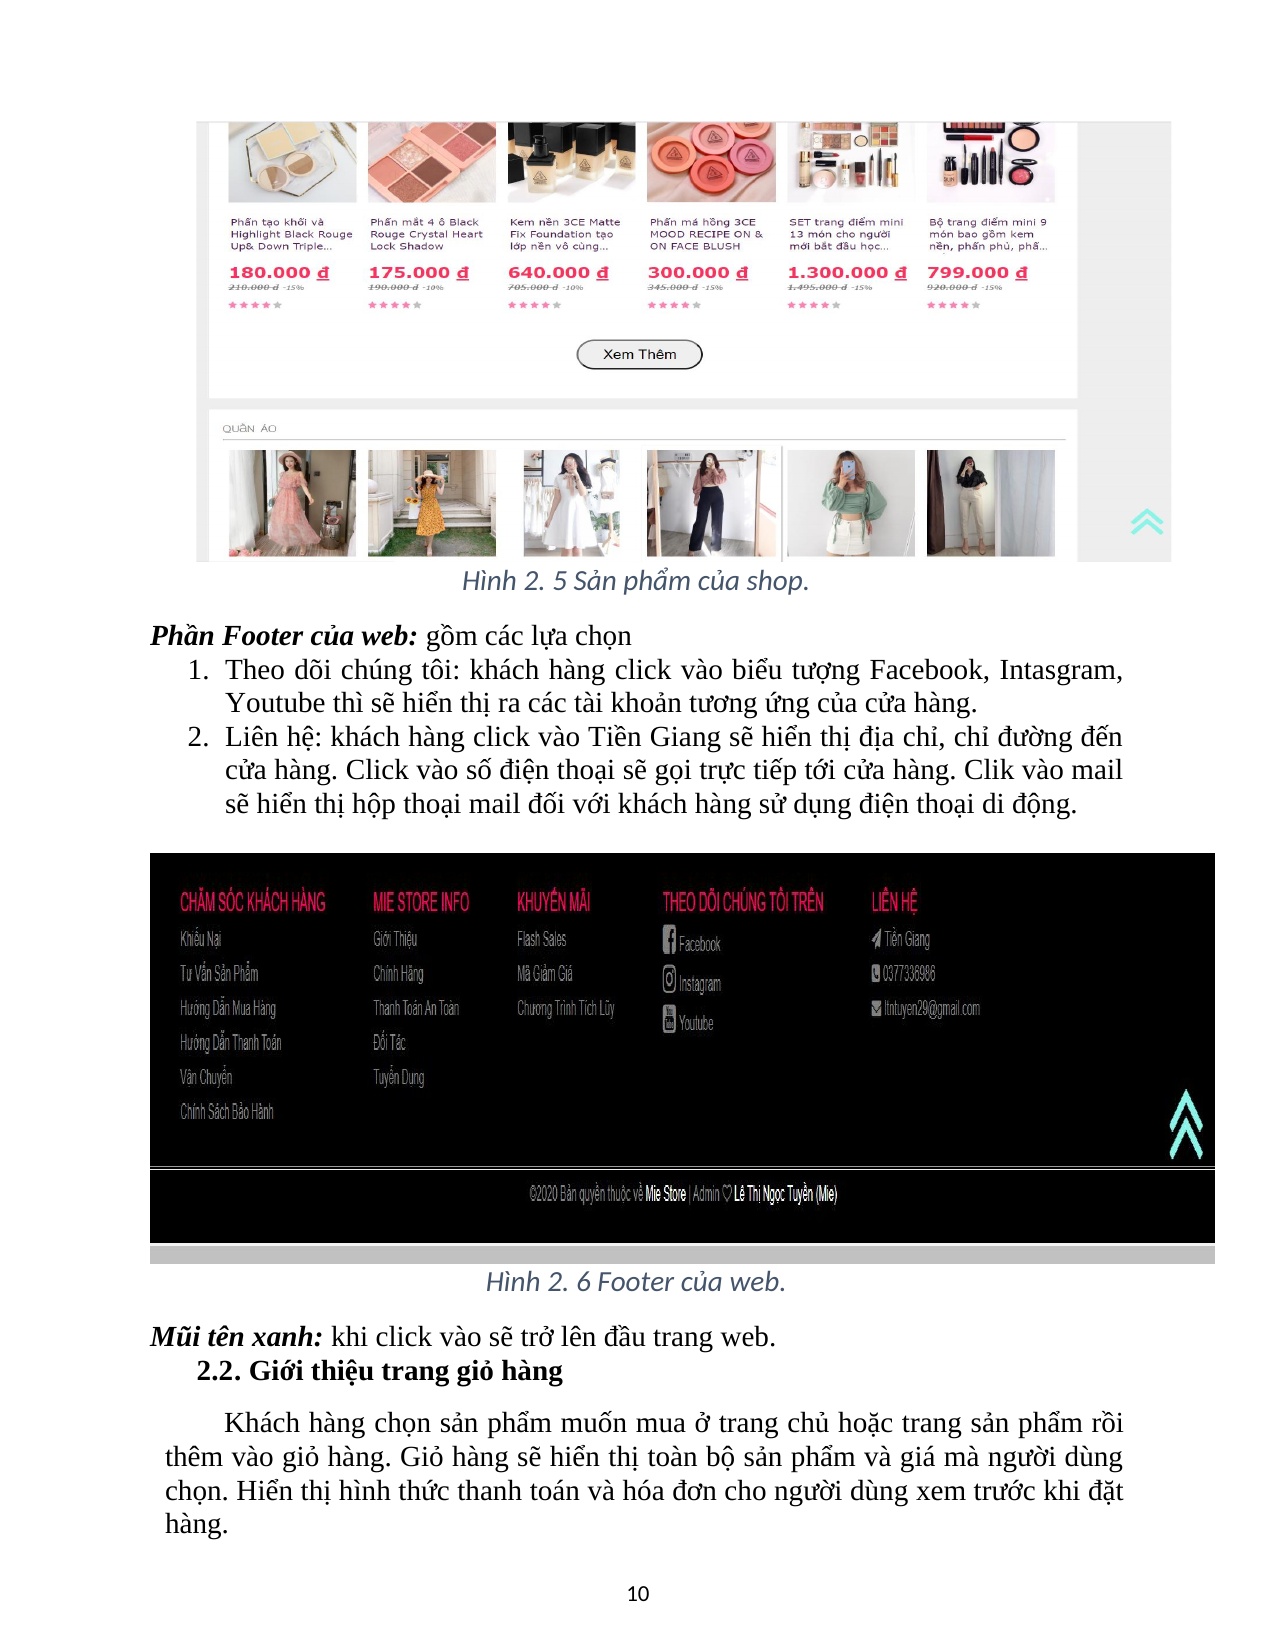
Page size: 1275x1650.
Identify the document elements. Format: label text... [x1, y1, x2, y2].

text Hình 2. 5 Sản phẩm của shop. [150, 562, 1125, 597]
text Phần Footer của web: gồm các lựa chọn [150, 618, 1125, 652]
text Mũi tên xanh: khi click vào sẽ trở lên đầu trang web. [150, 1319, 1125, 1353]
list Liên hệ: khách hàng click vào Tiền Giang sẽ hiển thị địa chỉ, chỉ đường đến cửa hàng. Click vào số điện thoại sẽ gọi trực tiếp tới cửa hàng. Clik vào mail sẽ hiển thị hộp thoại mail đối với khách hàng sử dụng điện thoại di động. [187, 719, 1125, 819]
list . Giới thiệu trang giỏ hàng [196, 1353, 1125, 1387]
text Khách hàng chọn sản phẩm muốn mua ở trang chủ hoặc trang sản phẩm rồi thêm vào giỏ hàng. Giỏ hàng sẽ hiển thị toàn bộ sản phẩm và giá mà người dùng chọn. Hiển thị hình thức thanh toán và hóa đơn cho người dùng xem trước khi đặt hàng. [165, 1406, 1125, 1540]
list Theo dõi chúng tôi: khách hàng click vào biểu tượng Facebook, Intasgram, Youtube thì sẽ hiển thị ra các tài khoản tương ứng của cửa hàng. [187, 652, 1125, 719]
picture [196, 121, 1172, 562]
picture [150, 853, 1215, 1264]
text Hình 2. 6 Footer của web. [150, 1264, 1125, 1299]
